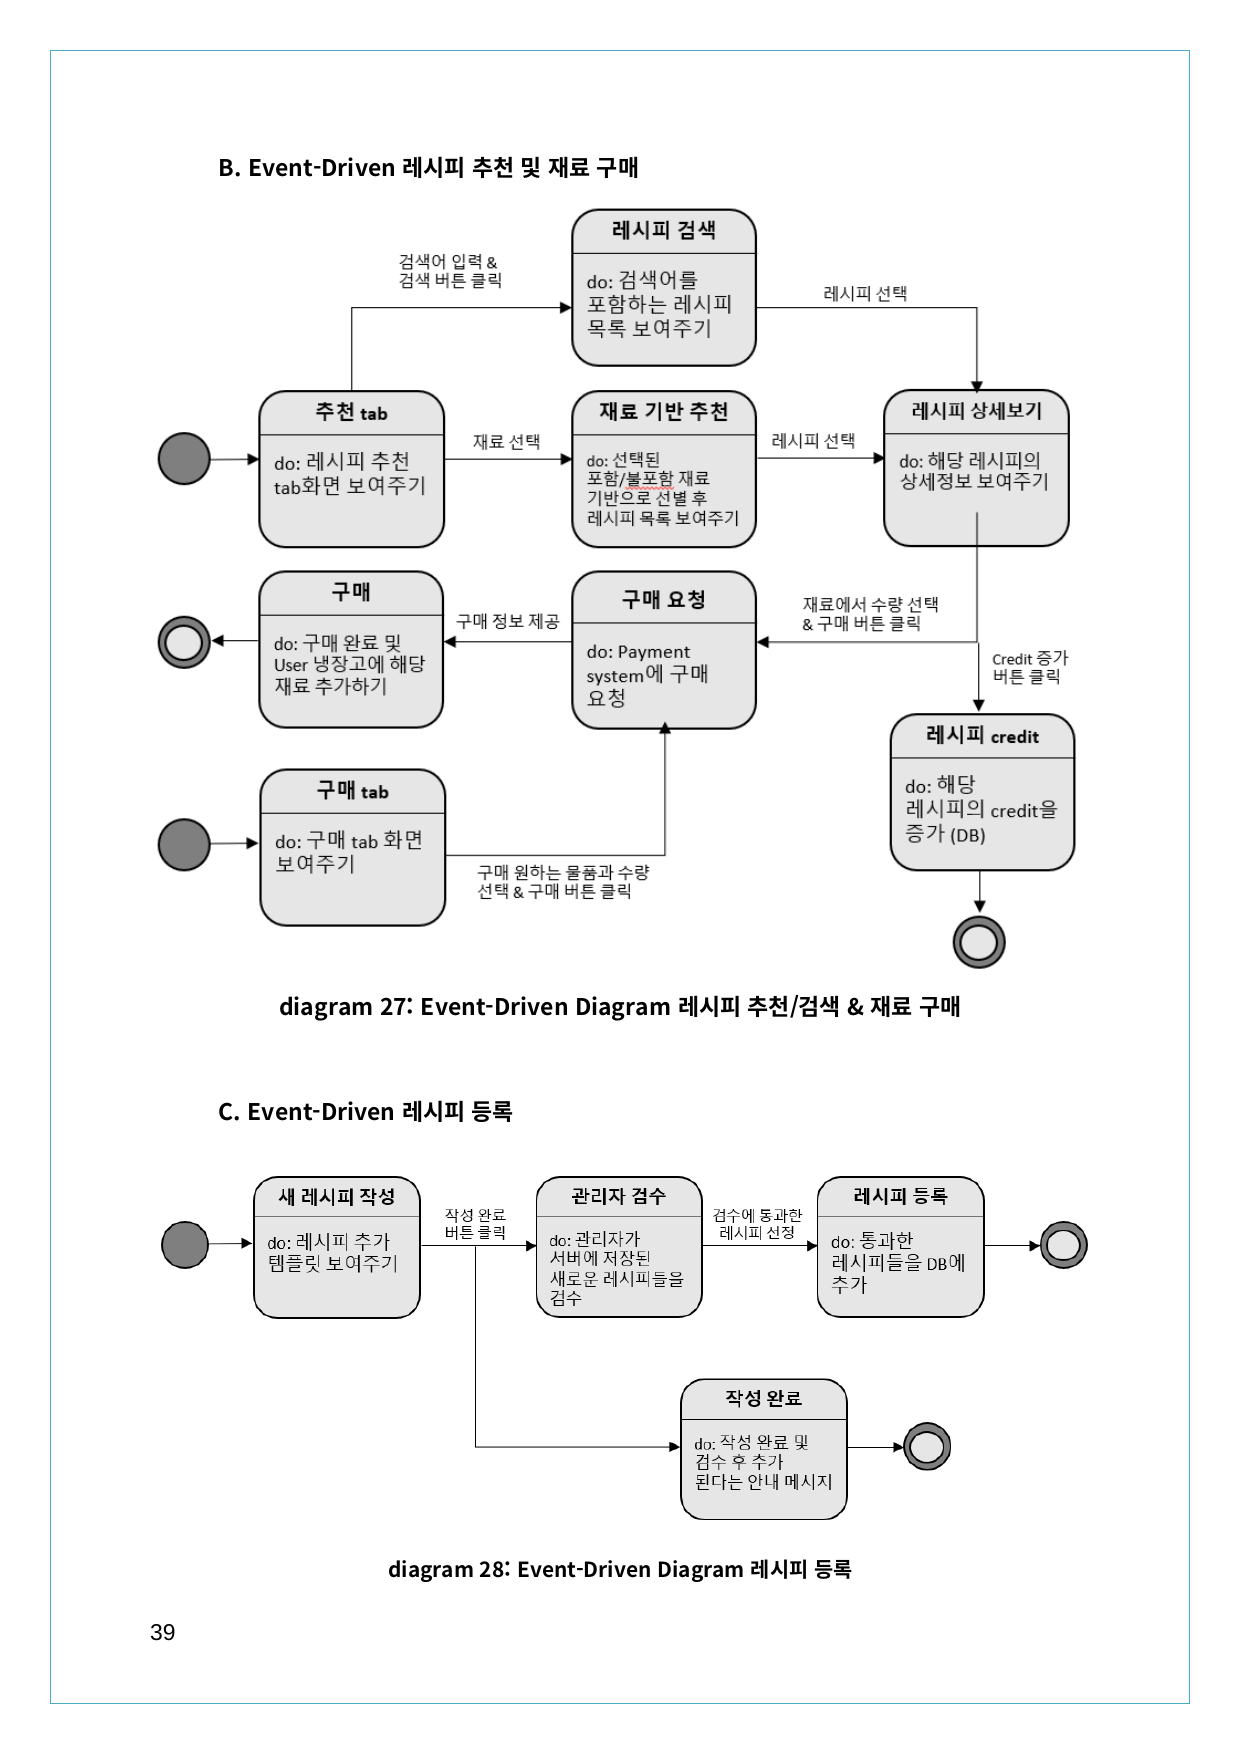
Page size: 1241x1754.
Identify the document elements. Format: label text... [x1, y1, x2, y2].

picture [150, 1146, 1091, 1534]
text C. Event-Driven 레시피 등록 [219, 1094, 1090, 1127]
text diagram 28: Event-Driven Diagram 레시피 등록 [150, 1553, 1090, 1583]
text B. Event-Driven 레시피 추천 및 재료 구매 [219, 150, 1090, 183]
text diagram 27: Event-Driven Diagram 레시피 추천/검색 & 재료 구매 [150, 989, 1090, 1022]
picture [150, 202, 1091, 971]
